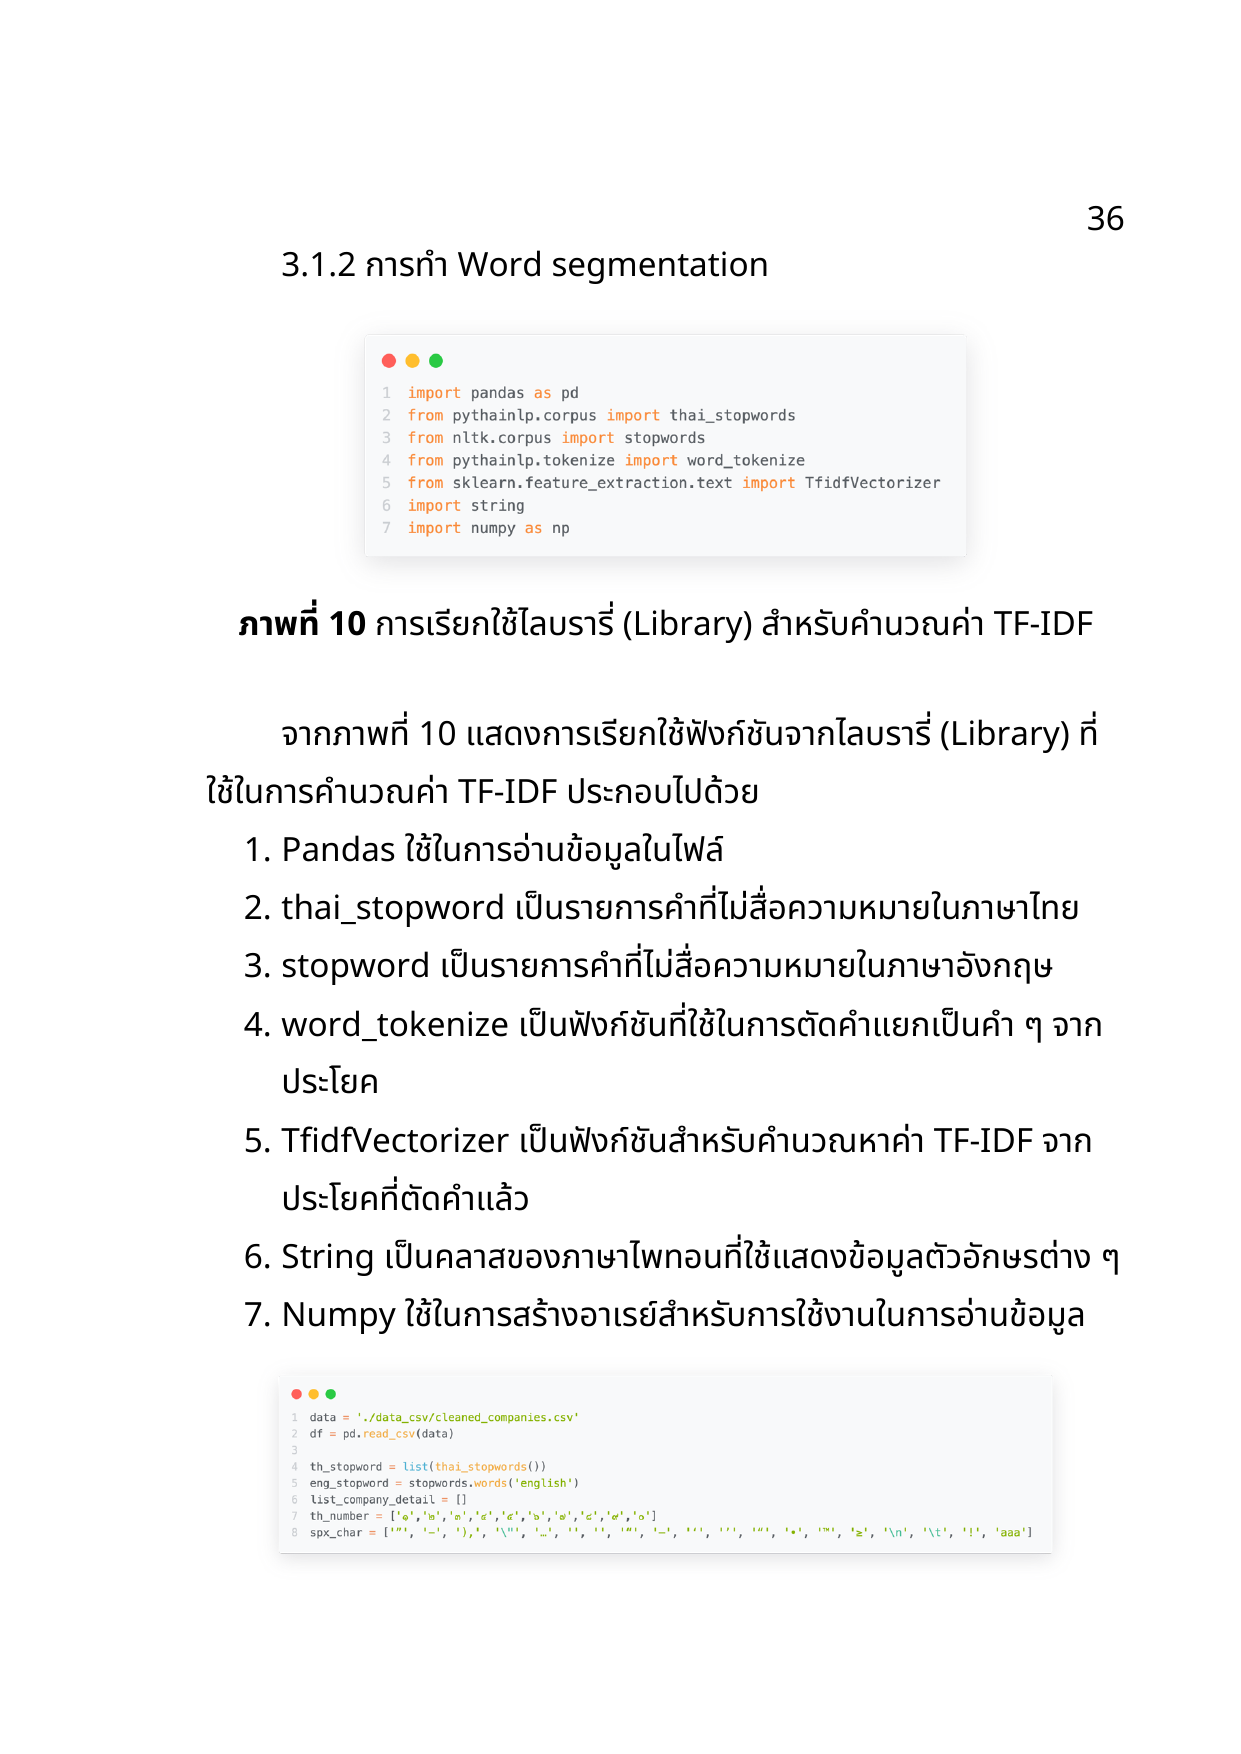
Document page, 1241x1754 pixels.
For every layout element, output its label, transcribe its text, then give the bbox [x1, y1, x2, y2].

picture [252, 1348, 1079, 1580]
list stopword เป็นรายการคำที่ไม่สื่อความหมายในภาษาอังกฤษ [244, 942, 1125, 993]
list word_tokenize เป็นฟังก์ชันที่ใช้ในการตัดคำแยกเป็นคำ ๆ จากประโยค [244, 1000, 1125, 1109]
text จากภาพที่ 10 แสดงการเรียกใช้ฟังก์ชันจากไลบรารี่ (Library) ที่ใช้ในการคำนวณค่า TF-IDF ประกอบไปด้วย [206, 710, 1125, 818]
list String เป็นคลาสของภาษาไพทอนที่ใช้แสดงข้อมูลตัวอักษรต่าง ๆ [244, 1232, 1125, 1283]
text 3.1.2 การทำ Word segmentation [281, 240, 1125, 291]
list Pandas ใช้ในการอ่านข้อมูลในไฟล์ [244, 826, 1125, 877]
picture [328, 298, 1003, 593]
list TfidfVectorizer เป็นฟังก์ชันสำหรับคำนวณหาค่า TF-IDF จากประโยคที่ตัดคำแล้ว [244, 1116, 1125, 1225]
list thai_stopword เป็นรายการคำที่ไม่สื่อความหมายในภาษาไทย [244, 884, 1125, 935]
list Numpy ใช้ในการสร้างอาเรย์สำหรับการใช้งานในการอ่านข้อมูล [244, 1291, 1125, 1341]
text ภาพที่ 10 การเรียกใช้ไลบรารี่ (Library) สำหรับคำนวณค่า TF-IDF [206, 599, 1125, 650]
